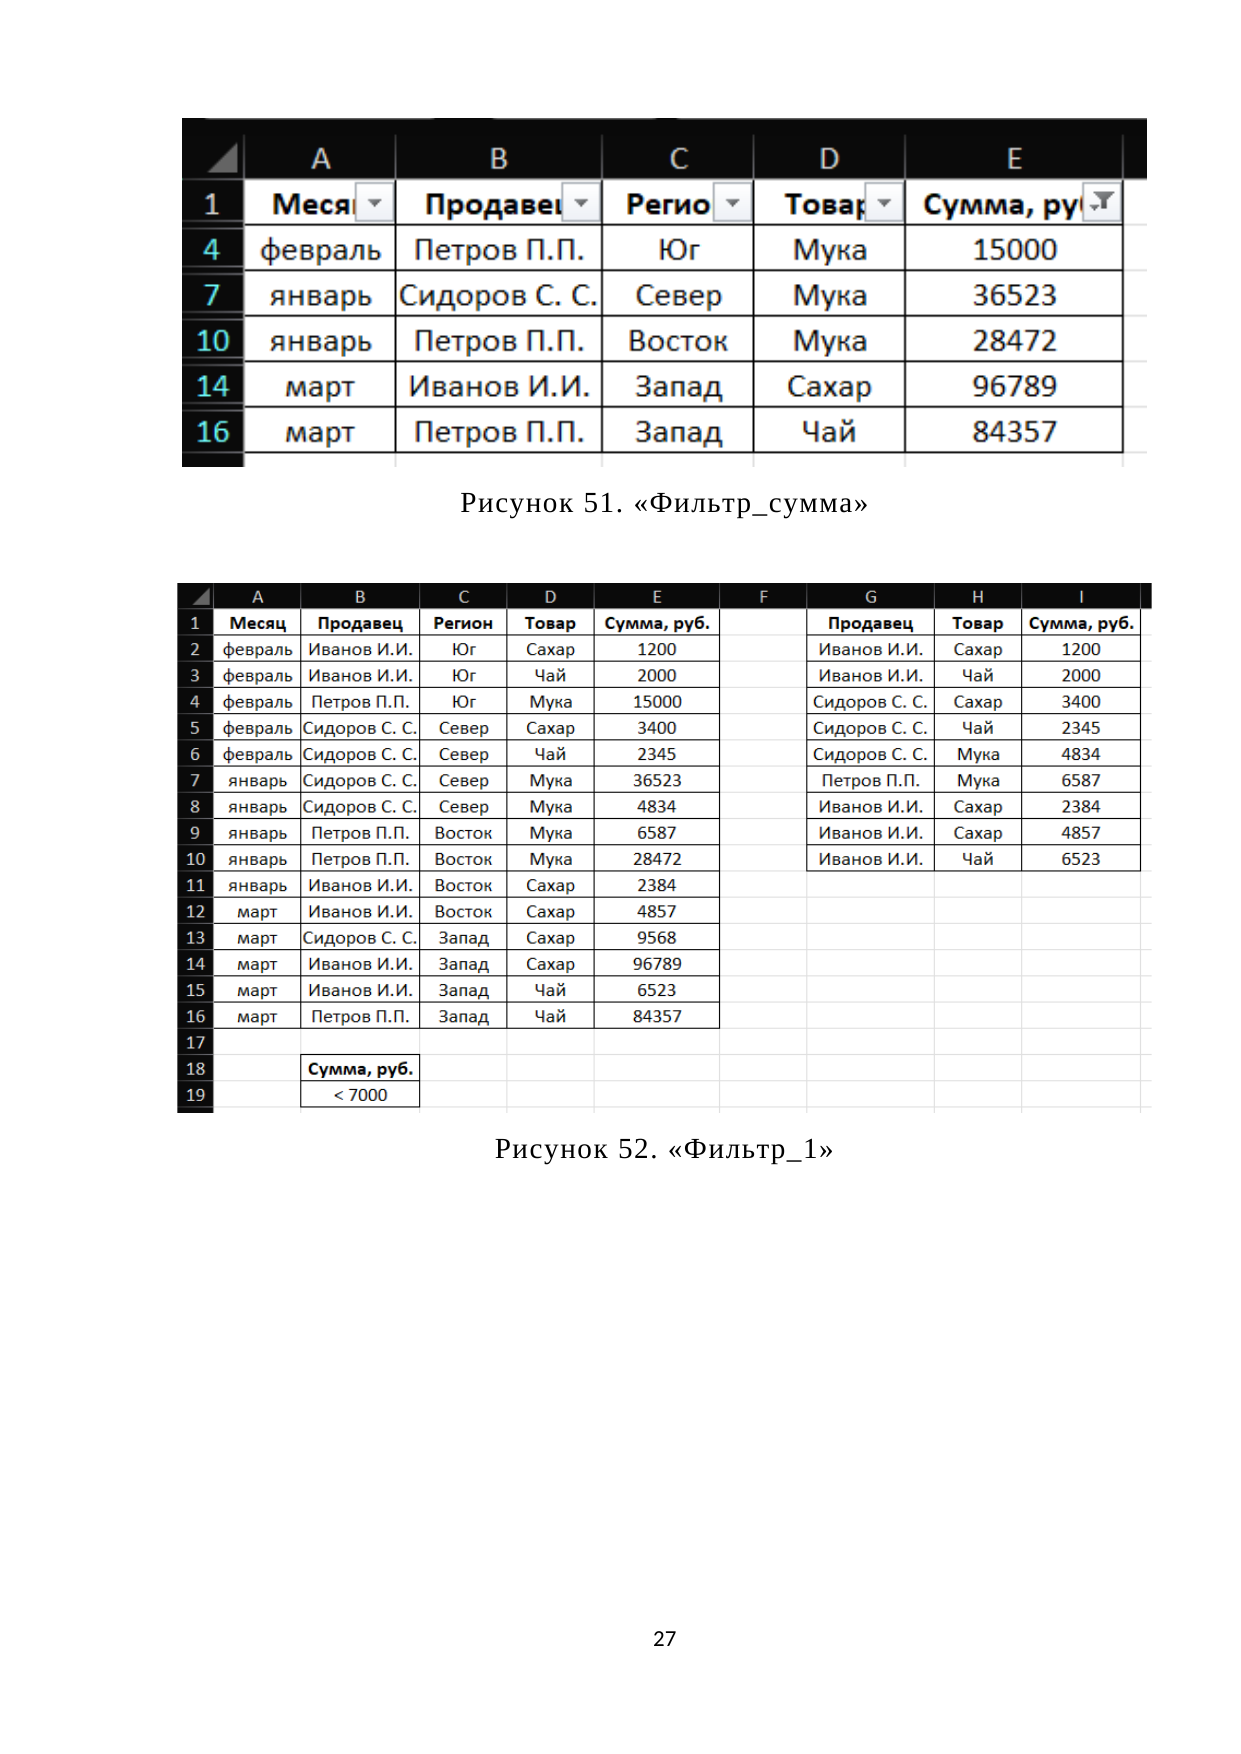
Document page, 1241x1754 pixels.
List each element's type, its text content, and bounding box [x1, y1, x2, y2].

picture [182, 118, 1147, 467]
subtitle Рисунок 51. «Фильтр_сумма» [177, 485, 1152, 519]
subtitle Рисунок 52. «Фильтр_1» [177, 1132, 1152, 1165]
picture [177, 583, 1152, 1113]
